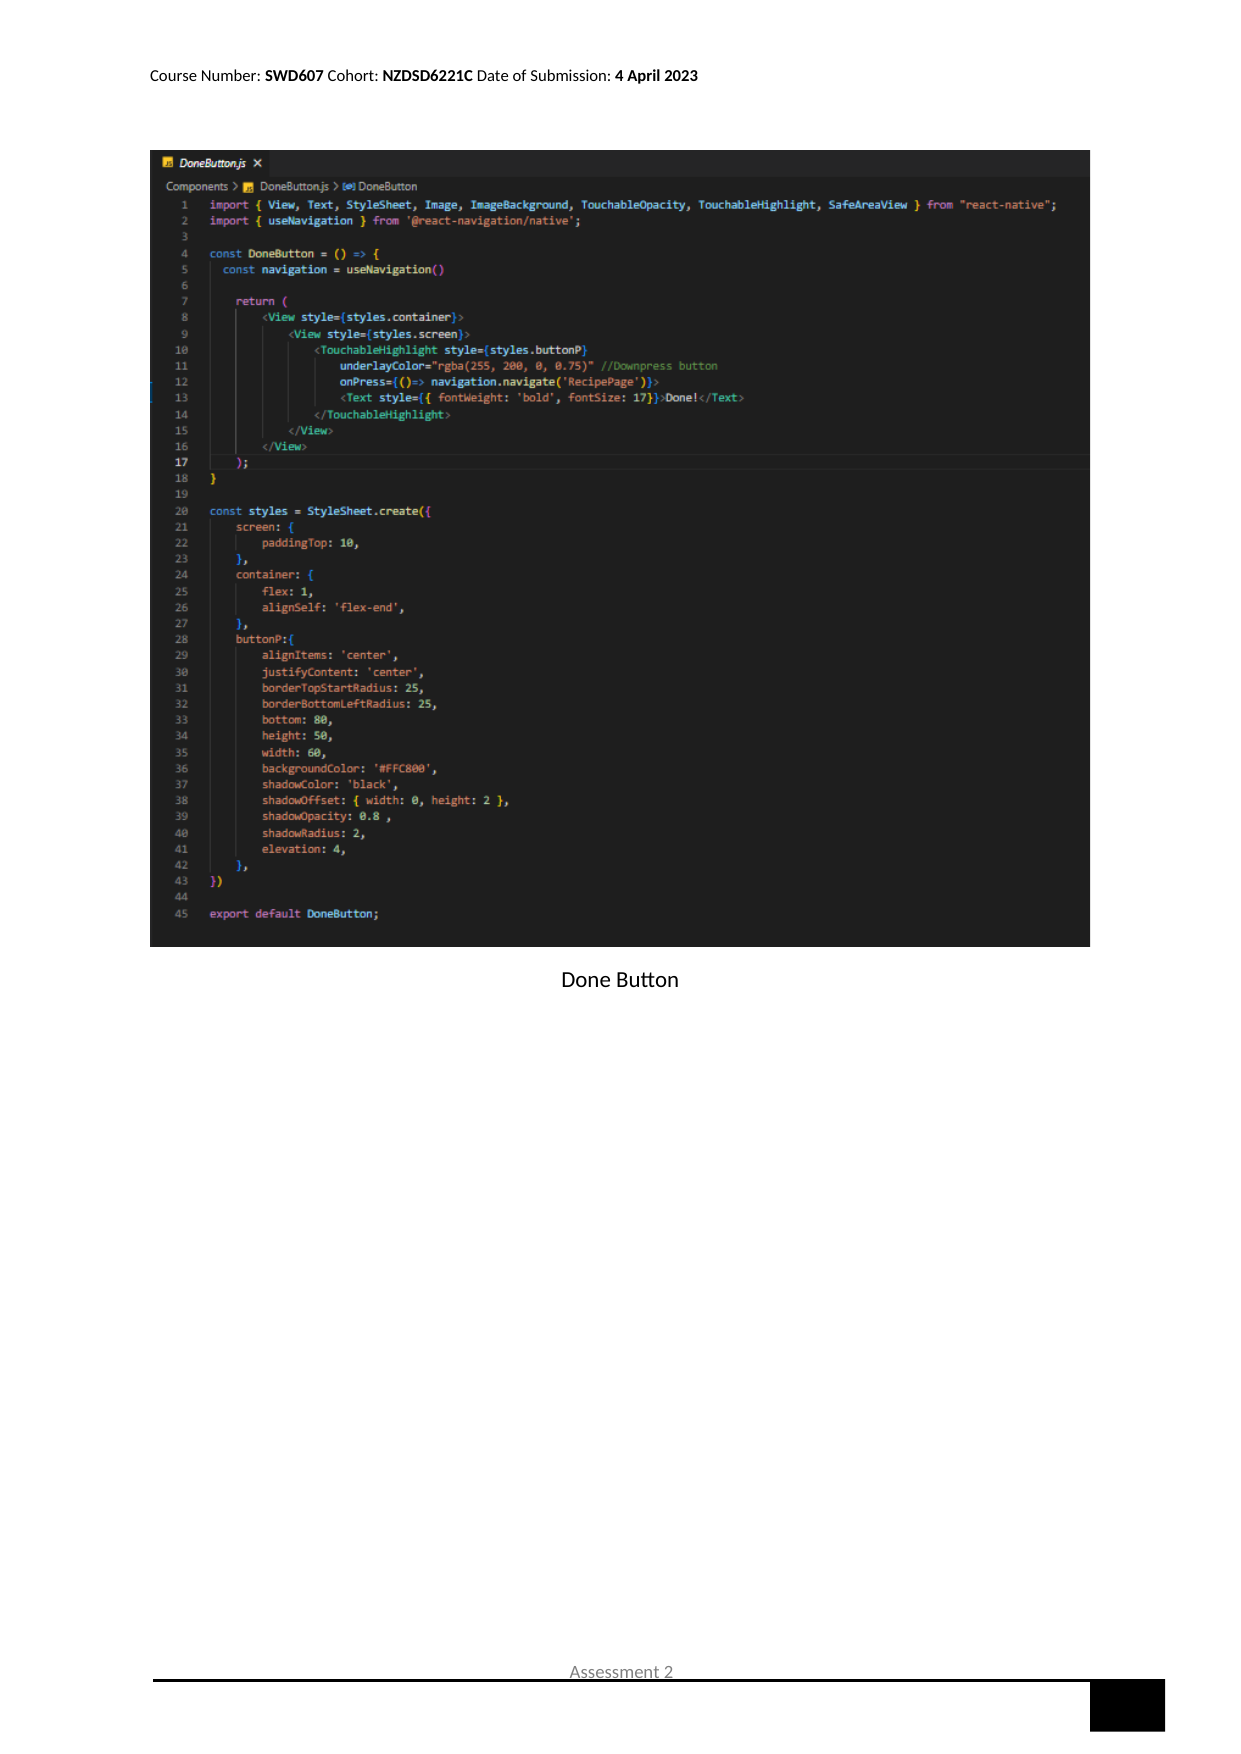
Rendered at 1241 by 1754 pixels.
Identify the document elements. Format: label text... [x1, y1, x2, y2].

text Done Button [150, 965, 1090, 993]
picture [150, 150, 1091, 947]
